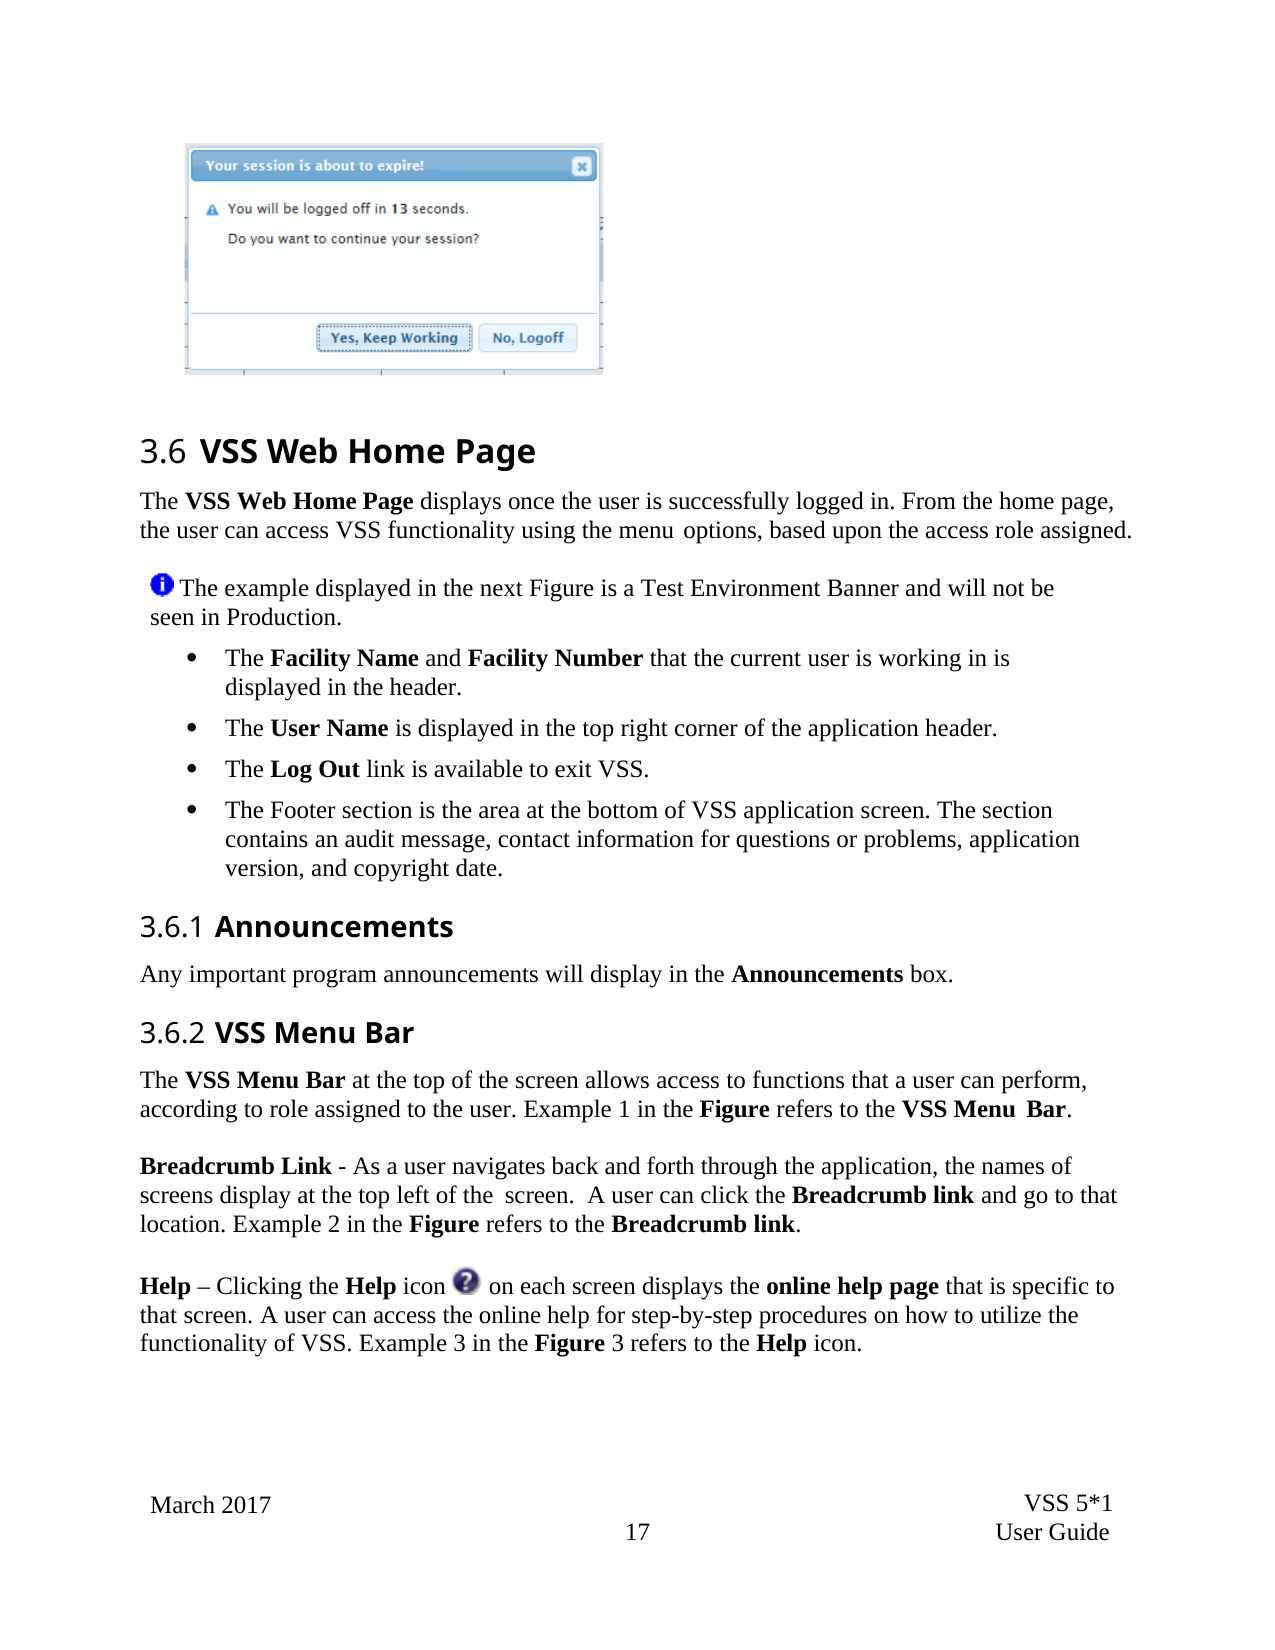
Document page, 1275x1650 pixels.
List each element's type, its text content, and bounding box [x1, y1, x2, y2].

subtitle VSS Web Home Page [139, 428, 1137, 474]
text The VSS Menu Bar at the top of the screen allows access to functions that a user can perform, according to role assigned to the user. Example 1 in the Figure refers to the VSS Menu Bar. [139, 1065, 1137, 1122]
list The Footer section is the area at the bottom of VSS application screen. The section contains an audit message, contact information for questions or problems, application version, and copyright date. [187, 796, 1137, 882]
list The Facility Name and Facility Number that the current user is working in is displayed in the header. [187, 643, 1037, 701]
picture [184, 143, 604, 375]
text The example displayed in the next Figure is a Test Environment Banner and will not be seen in Production. [150, 573, 1089, 631]
text The VSS Web Home Page displays once the user is successfully logged in. From the home page, the user can access VSS functionality using the menu options, based upon the access role assigned. [139, 486, 1137, 544]
subtitle Announcements [139, 907, 1137, 946]
text Breadcrumb Link - As a user navigates back and forth through the application, the names of screens display at the top left of the screen. A user can click the Breadcrumb link and go to that location. Example 2 in the Figure refers to the Breadcrumb link. [139, 1151, 1137, 1237]
subtitle VSS Menu Bar [139, 1013, 1137, 1052]
text Any important program announcements will display in the Announcements box. [139, 959, 1137, 988]
text Help – Clicking the Help icon on each screen displays the online help page that is specific to that screen. A user can access the online help for step-by-step procedures on how to utilize the functionality of VSS. Example 3 in the Figure 3 refers to the Help icon. [139, 1266, 1137, 1357]
list The Log Out link is available to exit VSS. [187, 754, 1137, 783]
picture [150, 572, 174, 597]
picture [452, 1266, 483, 1295]
list The User Name is displayed in the top right corner of the application header. [187, 713, 1137, 742]
